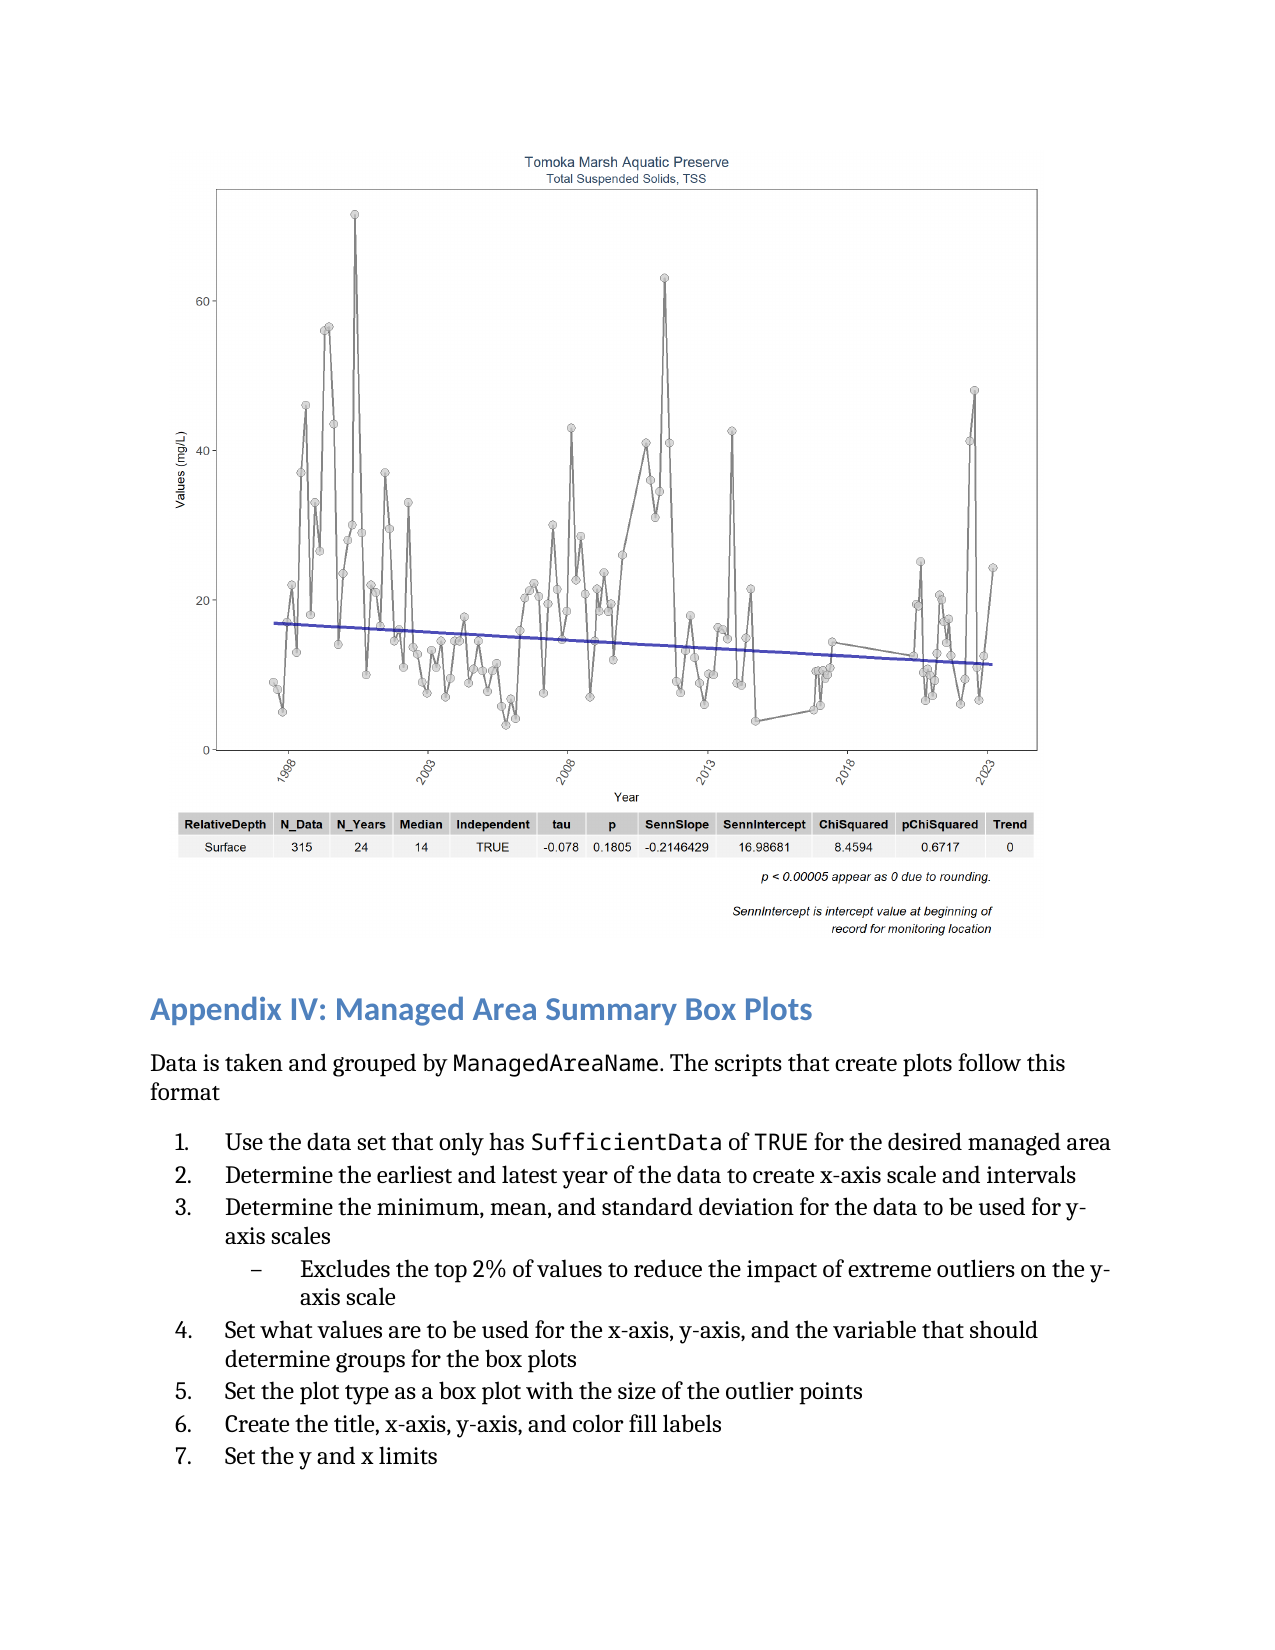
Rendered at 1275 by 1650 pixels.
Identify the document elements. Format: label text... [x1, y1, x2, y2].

list Determine the earliest and latest year of the data to create x-axis scale and intervals [175, 1161, 1125, 1189]
subtitle Appendix IV: Managed Area Summary Box Plots [150, 987, 1125, 1028]
list Set the plot type as a box plot with the size of the outlier points [175, 1377, 1125, 1406]
list Use the data set that only has SufficientData of TRUE for the desired managed area [175, 1126, 1125, 1157]
list Set the y and x limits [175, 1442, 1125, 1471]
list Create the title, x-axis, y-axis, and color fill labels [175, 1409, 1125, 1438]
list Determine the minimum, mean, and standard deviation for the data to be used for y-axis scales [175, 1193, 1125, 1251]
list Set what values are to be used for the x-axis, y-axis, and the variable that should determine groups for the box plots [175, 1316, 1125, 1373]
picture [168, 150, 1044, 938]
text Data is taken and grouped by ManagedAreaName. The scripts that create plots follow this format [150, 1047, 1125, 1107]
list Excludes the top 2% of values to reduce the impact of extreme outliers on the y-axis scale [250, 1254, 1125, 1312]
